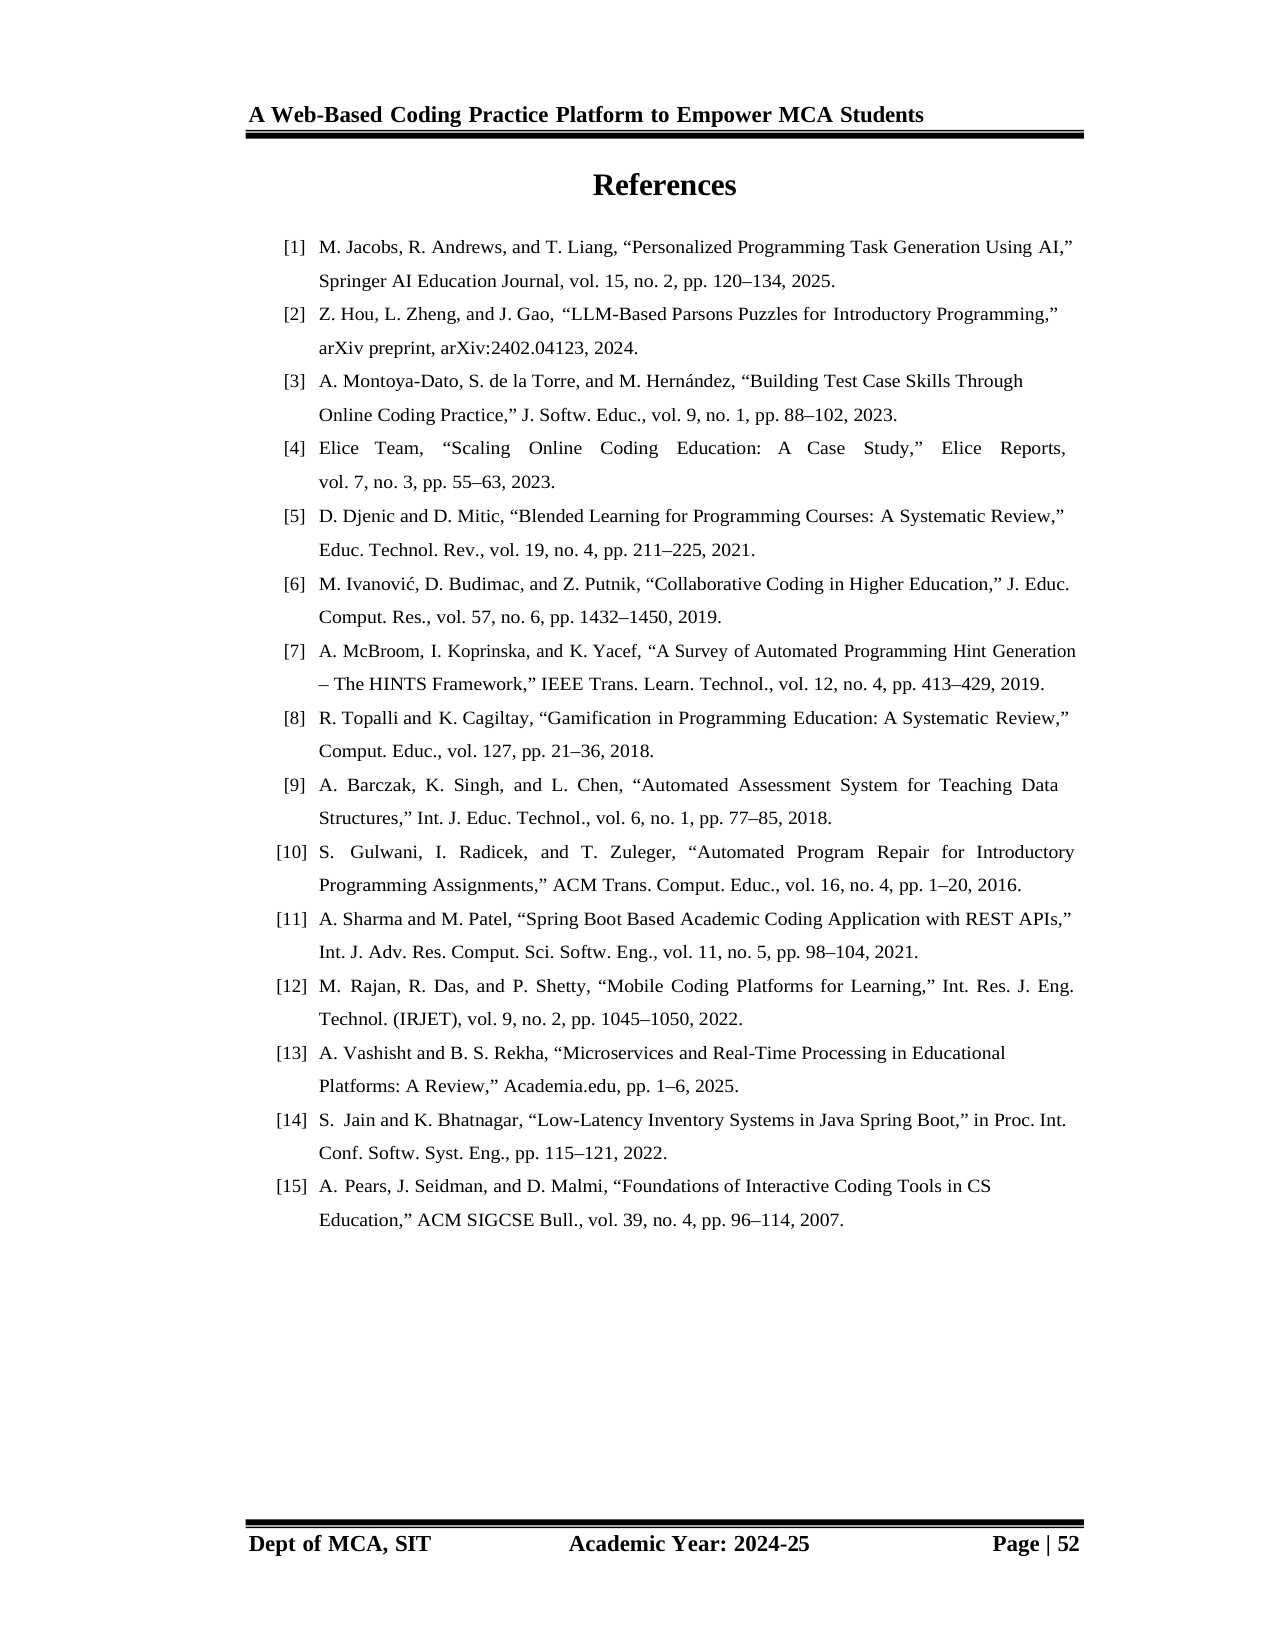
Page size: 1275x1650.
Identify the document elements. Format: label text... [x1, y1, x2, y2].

list A. McBroom, I. Koprinska, and K. Yacef, “A Survey of Automated Programming Hint Generation – The HINTS Framework,” IEEE Trans. Learn. Technol., vol. 12, no. 4, pp. 413–429, 2019. [283, 639, 1081, 695]
list Elice Team, “Scaling Online Coding Education: A Case Study,” Elice Reports, vol. 7, no. 3, pp. 55–63, 2023. [283, 437, 1081, 493]
list A. Pears, J. Seidman, and D. Malmi, “Foundations of Interactive Coding Tools in CS Education,” ACM SIGCSE Bull., vol. 39, no. 4, pp. 96–114, 2007. [276, 1175, 1081, 1231]
list M. Jacobs, R. Andrews, and T. Liang, “Personalized Programming Task Generation Using AI,” Springer AI Education Journal, vol. 15, no. 2, pp. 120–134, 2025. [283, 236, 1081, 291]
list M. Rajan, R. Das, and P. Shetty, “Mobile Coding Platforms for Learning,” Int. Res. J. Eng. Technol. (IRJET), vol. 9, no. 2, pp. 1045–1050, 2022. [276, 974, 1081, 1030]
list Z. Hou, L. Zheng, and J. Gao, “LLM-Based Parsons Puzzles for Introductory Programming,” arXiv preprint, arXiv:2402.04123, 2024. [283, 303, 1081, 358]
list D. Djenic and D. Mitic, “Blended Learning for Programming Courses: A Systematic Review,” Educ. Technol. Rev., vol. 19, no. 4, pp. 211–225, 2021. [283, 505, 1081, 561]
list A. Montoya-Dato, S. de la Torre, and M. Hernández, “Building Test Case Skills Through Online Coding Practice,” J. Softw. Educ., vol. 9, no. 1, pp. 88–102, 2023. [283, 370, 1081, 425]
list A. Sharma and M. Patel, “Spring Boot Based Academic Coding Application with REST APIs,” Int. J. Adv. Res. Comput. Sci. Softw. Eng., vol. 11, no. 5, pp. 98–104, 2021. [276, 907, 1081, 963]
list R. Topalli and K. Cagiltay, “Gamification in Programming Education: A Systematic Review,” Comput. Educ., vol. 127, pp. 21–36, 2018. [283, 707, 1081, 762]
list S. Jain and K. Bhatnagar, “Low-Latency Inventory Systems in Java Spring Boot,” in Proc. Int. Conf. Softw. Syst. Eng., pp. 115–121, 2022. [276, 1109, 1081, 1164]
list A. Barczak, K. Singh, and L. Chen, “Automated Assessment System for Teaching Data Structures,” Int. J. Educ. Technol., vol. 6, no. 1, pp. 77–85, 2018. [283, 774, 1081, 829]
list S. Gulwani, I. Radicek, and T. Zuleger, “Automated Program Repair for Introductory Programming Assignments,” ACM Trans. Comput. Educ., vol. 16, no. 4, pp. 1–20, 2016. [276, 841, 1081, 896]
list M. Ivanović, D. Budimac, and Z. Putnik, “Collaborative Coding in Higher Education,” J. Educ. Comput. Res., vol. 57, no. 6, pp. 1432–1450, 2019. [283, 572, 1081, 628]
list A. Vashisht and B. S. Rekha, “Microservices and Real-Time Processing in Educational Platforms: A Review,” Academia.edu, pp. 1–6, 2025. [276, 1042, 1081, 1097]
subtitle References [215, 166, 1114, 202]
